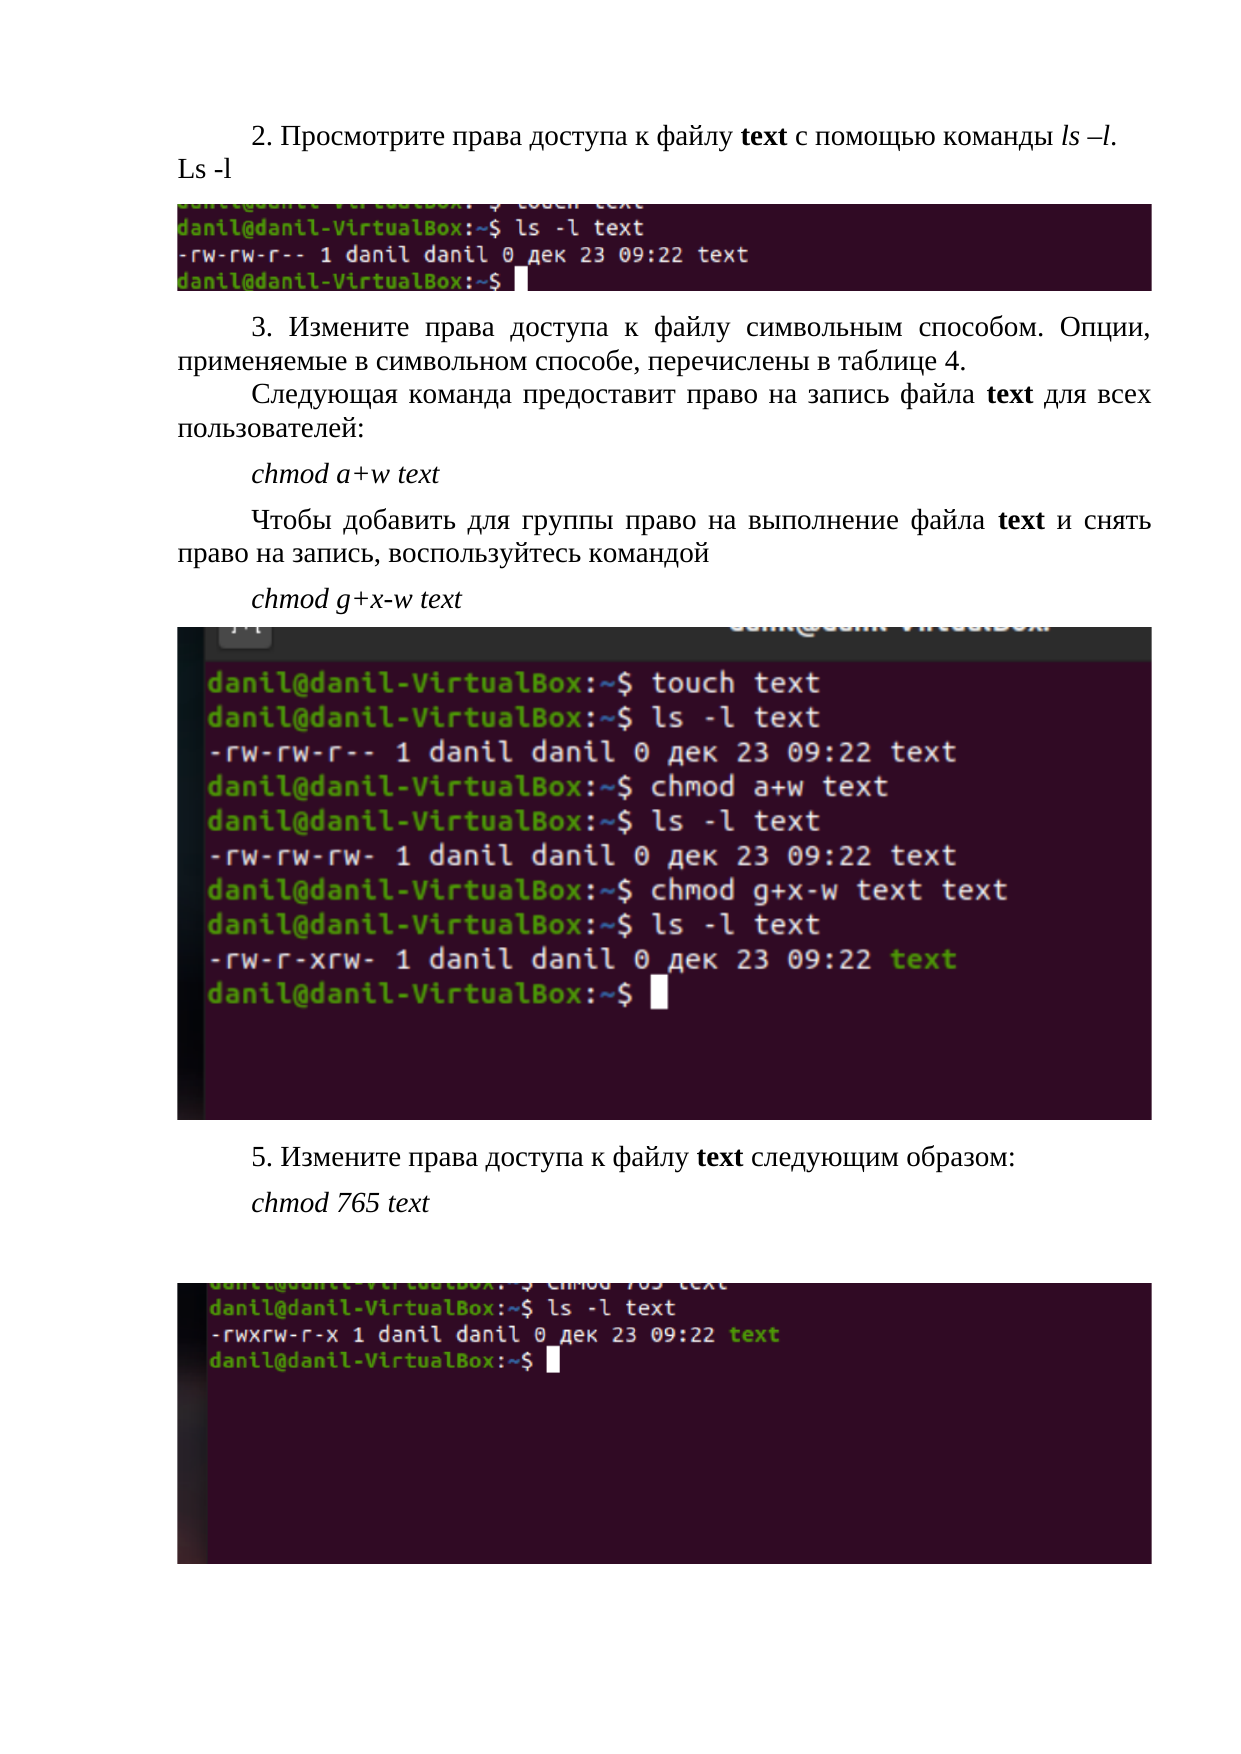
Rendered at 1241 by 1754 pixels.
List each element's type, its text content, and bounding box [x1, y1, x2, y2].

picture [177, 1283, 1152, 1564]
text Ls -l [177, 152, 1152, 185]
text Следующая команда предоставит право на запись файла text для всех пользователей: [177, 376, 1152, 443]
picture [177, 627, 1152, 1120]
text chmod g+x-w text [177, 581, 1152, 615]
text 3. Измените права доступа к файлу символьным способом. Опции, применяемые в символьном способе, перечислены в таблице 4. [177, 309, 1152, 376]
text chmod 765 text [177, 1185, 1152, 1218]
text chmod a+w text [177, 456, 1152, 489]
text 5. Измените права доступа к файлу text следующим образом: [177, 1139, 1152, 1172]
text 2. Просмотрите права доступа к файлу text с помощью команды ls –l. [177, 118, 1152, 152]
text Чтобы добавить для группы право на выполнение файла text и снять право на запись, воспользуйтесь командой [177, 502, 1152, 569]
picture [177, 204, 1152, 291]
